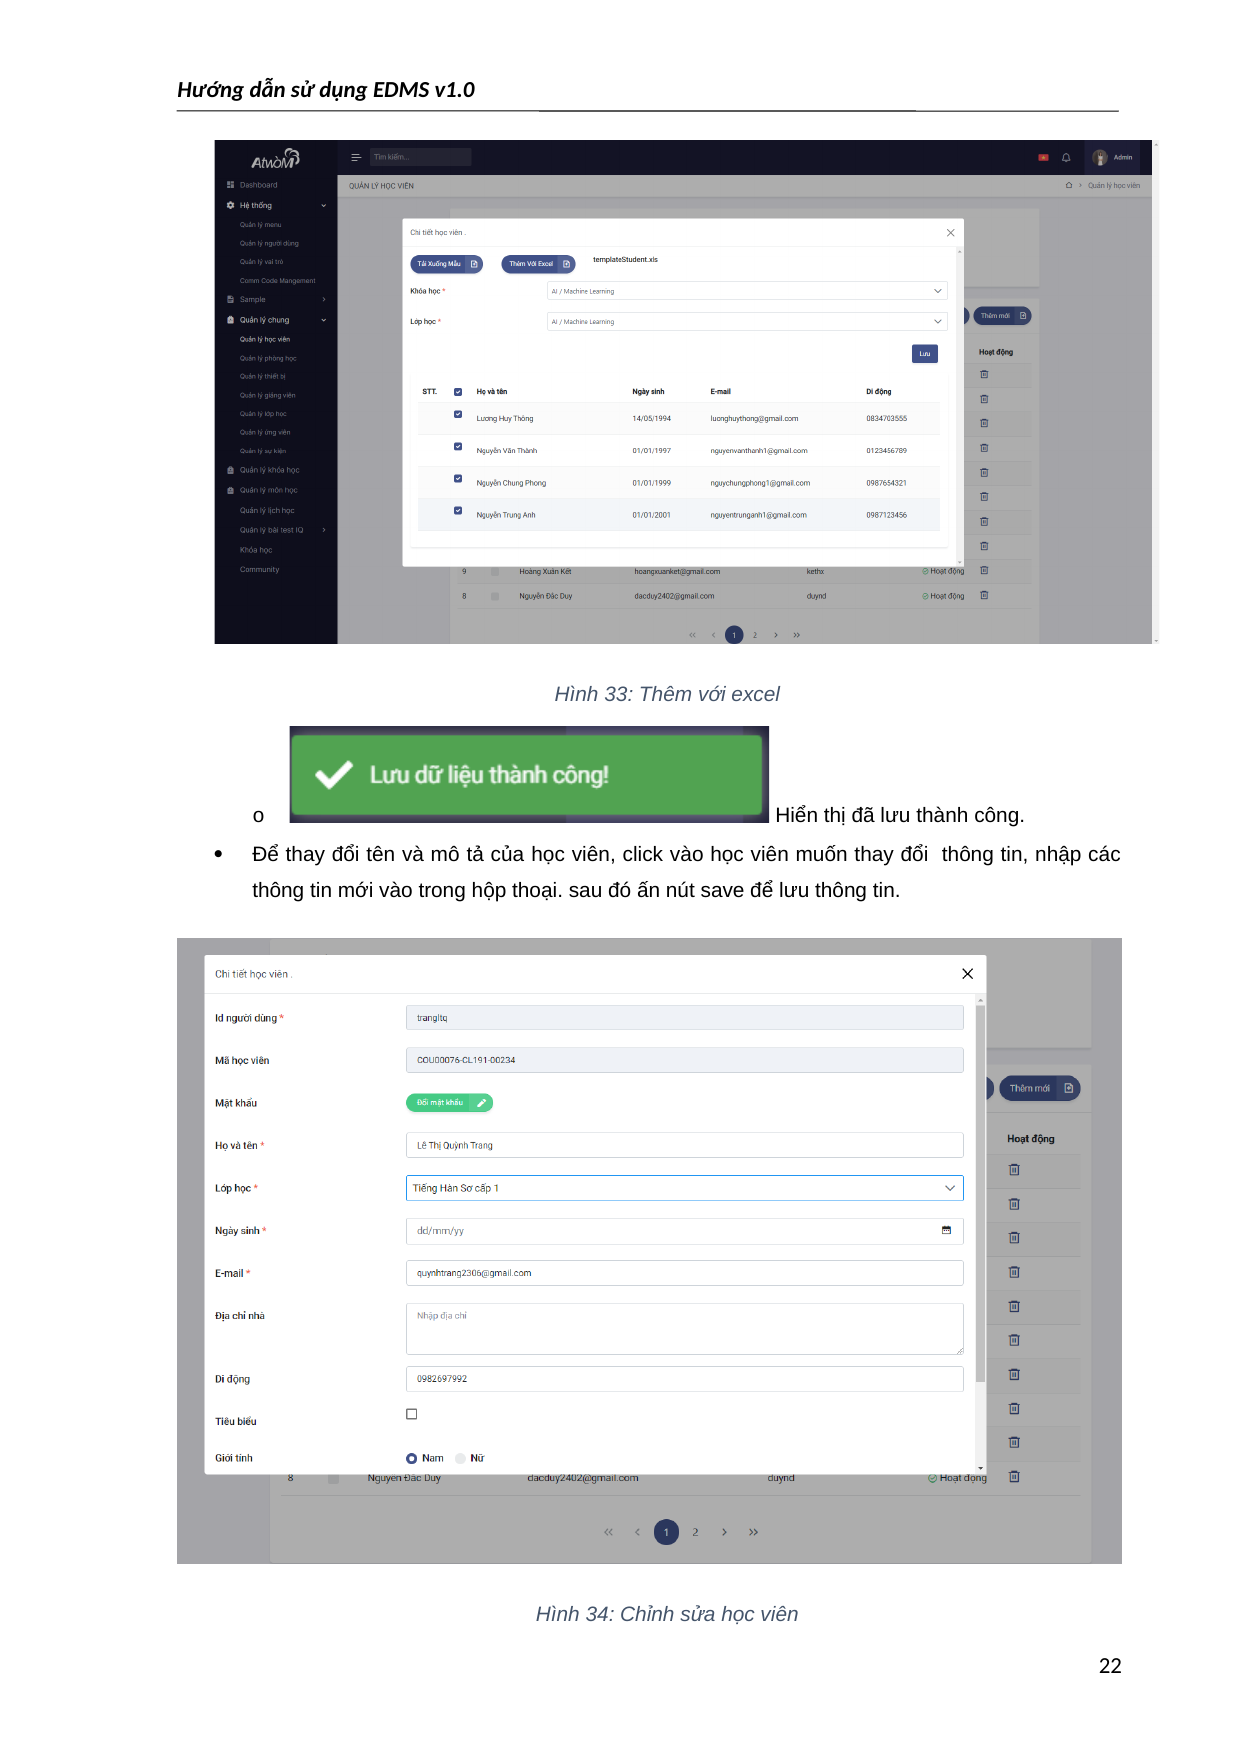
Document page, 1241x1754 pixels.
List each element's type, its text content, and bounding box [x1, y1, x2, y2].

list Để thay đổi tên và mô tả của học viên, click vào học viên muốn thay đổi thông tin, nhập các thông tin mới vào trong hộp thoại. sau đó ấn nút save để lưu thông tin. [214, 841, 1122, 901]
picture [289, 726, 770, 823]
picture [177, 938, 1122, 1564]
picture [214, 140, 1160, 644]
text Hình 3.2.5 : Thêm với excel [214, 682, 1122, 706]
text Hình 3.2.6 : Chỉnh sửa học viên [214, 1602, 1122, 1626]
